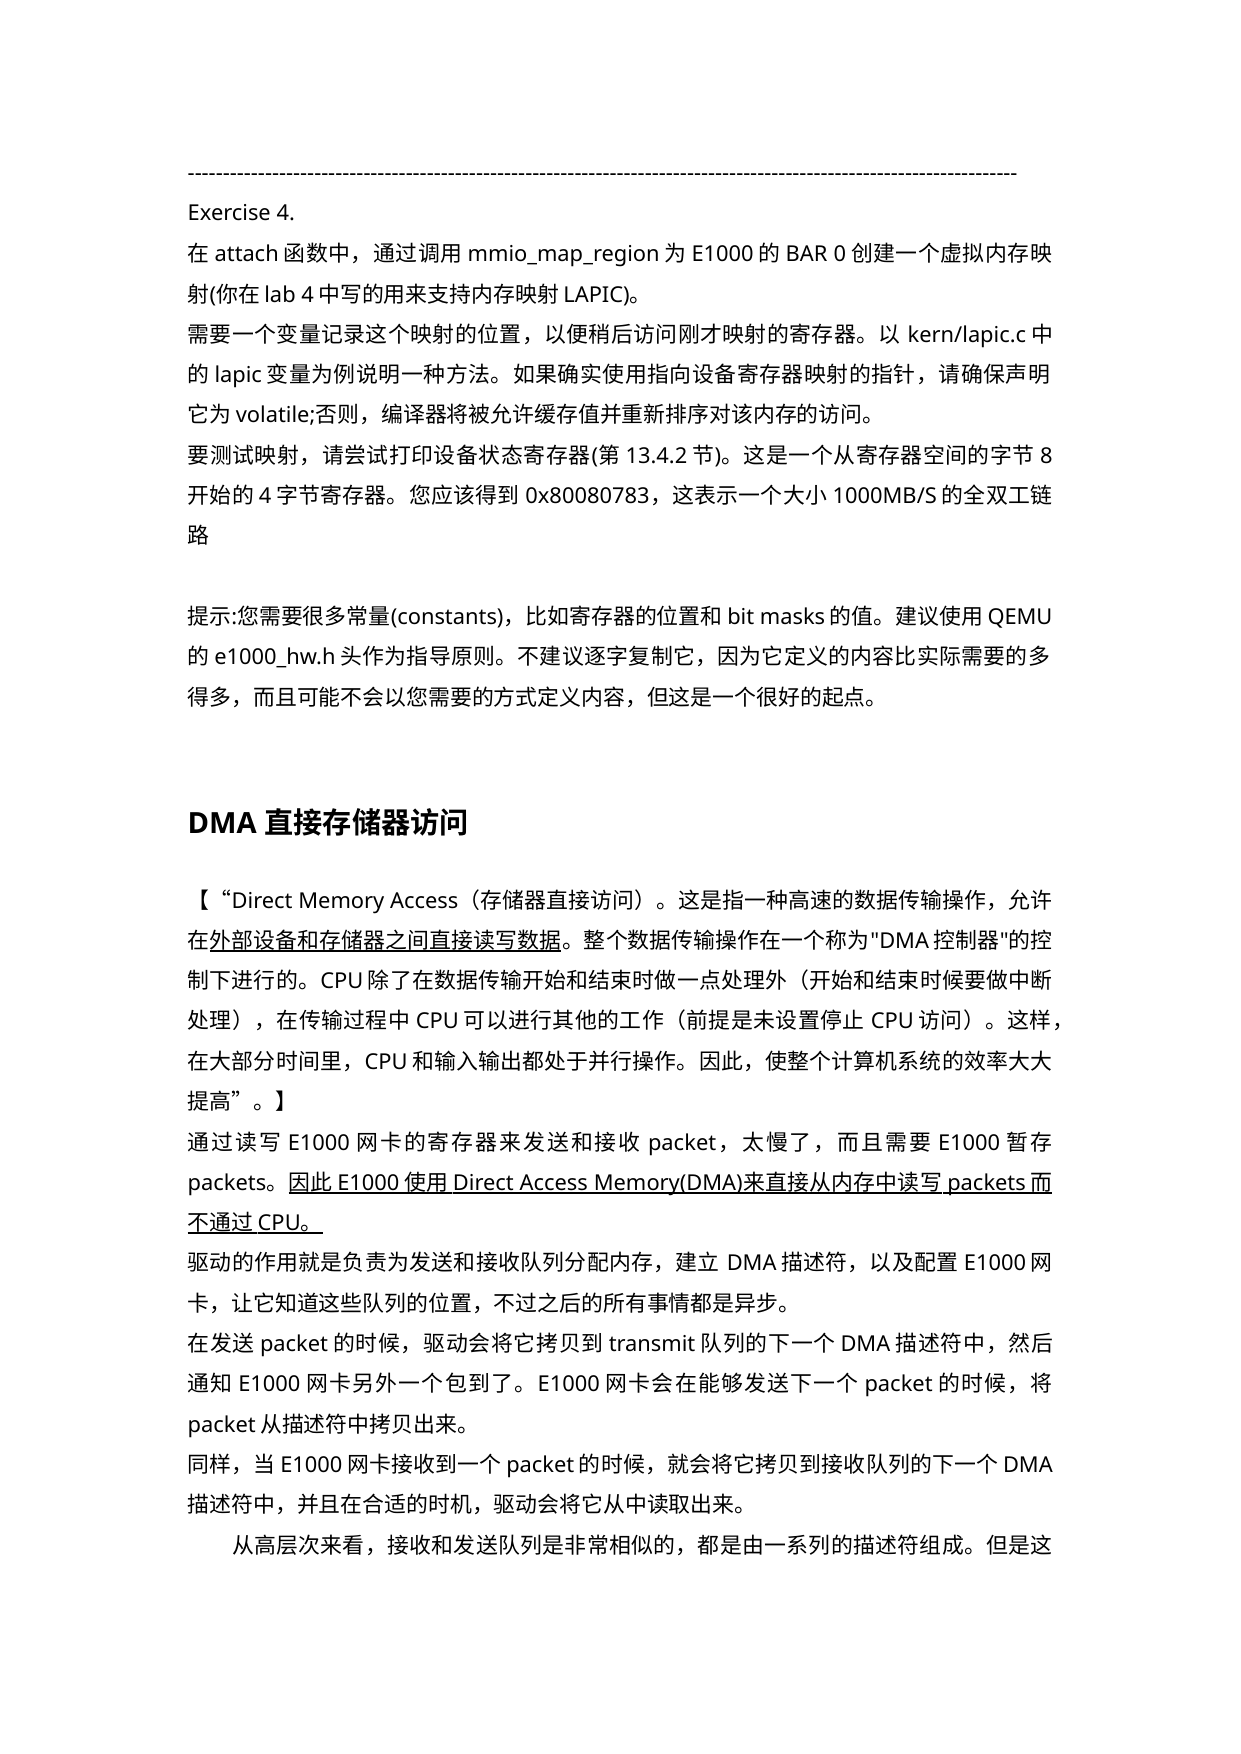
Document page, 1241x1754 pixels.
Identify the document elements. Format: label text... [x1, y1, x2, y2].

text Exercise 4. [187, 192, 1053, 232]
subtitle DMA 直接存储器访问 [187, 781, 1053, 862]
text ---------------------------------------------------------------------------------------------------------------------- [187, 151, 1053, 192]
text 在attach函数中，通过调用mmio_map_region为E1000的BAR 0创建一个虚拟内存映射(你在lab 4中写的用来支持内存映射LAPIC)。 [187, 232, 1053, 313]
text 驱动的作用就是负责为发送和接收队列分配内存，建立DMA描述符，以及配置E1000网卡，让它知道这些队列的位置，不过之后的所有事情都是异步。 [187, 1241, 1053, 1322]
text 要测试映射，请尝试打印设备状态寄存器(第13.4.2节)。这是一个从寄存器空间的字节8开始的4字节寄存器。您应该得到0x80080783，这表示一个大小1000MB/S的全双工链路 [187, 433, 1053, 554]
text 同样，当E1000网卡接收到一个packet的时候，就会将它拷贝到接收队列的下一个DMA描述符中，并且在合适的时机，驱动会将它从中读取出来。 [187, 1443, 1053, 1523]
text 【“Direct Memory Access（存储器直接访问）。这是指一种高速的数据传输操作，允许在外部设备和存储器之间直接读写数据。整个数据传输操作在一个称为"DMA控制器"的控制下进行的。CPU除了在数据传输开始和结束时做一点处理外（开始和结束时候要做中断处理），在传输过程中CPU可以进行其他的工作（前提是未设置停止CPU访问）。这样，在大部分时间里，CPU和输入输出都处于并行操作。因此，使整个计算机系统的效率大大提高”。】 [187, 878, 1053, 1120]
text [187, 1523, 1053, 1564]
text 通过读写E1000网卡的寄存器来发送和接收packet，太慢了，而且需要E1000暂存packets。因此E1000使用Direct Access Memory(DMA)来直接从内存中读写packets而不通过CPU。 [187, 1120, 1053, 1241]
text 需要一个变量记录这个映射的位置，以便稍后访问刚才映射的寄存器。以kern/lapic.c中的lapic变量为例说明一种方法。如果确实使用指向设备寄存器映射的指针，请确保声明它为volatile;否则，编译器将被允许缓存值并重新排序对该内存的访问。 [187, 313, 1053, 433]
text 提示:您需要很多常量(constants)，比如寄存器的位置和bit masks的值。建议使用QEMU的e1000_hw.h头作为指导原则。不建议逐字复制它，因为它定义的内容比实际需要的多得多，而且可能不会以您需要的方式定义内容，但这是一个很好的起点。 [187, 595, 1053, 716]
text 在发送packet的时候，驱动会将它拷贝到transmit队列的下一个DMA描述符中，然后通知E1000网卡另外一个包到了。E1000网卡会在能够发送下一个packet的时候，将packet从描述符中拷贝出来。 [187, 1322, 1053, 1443]
